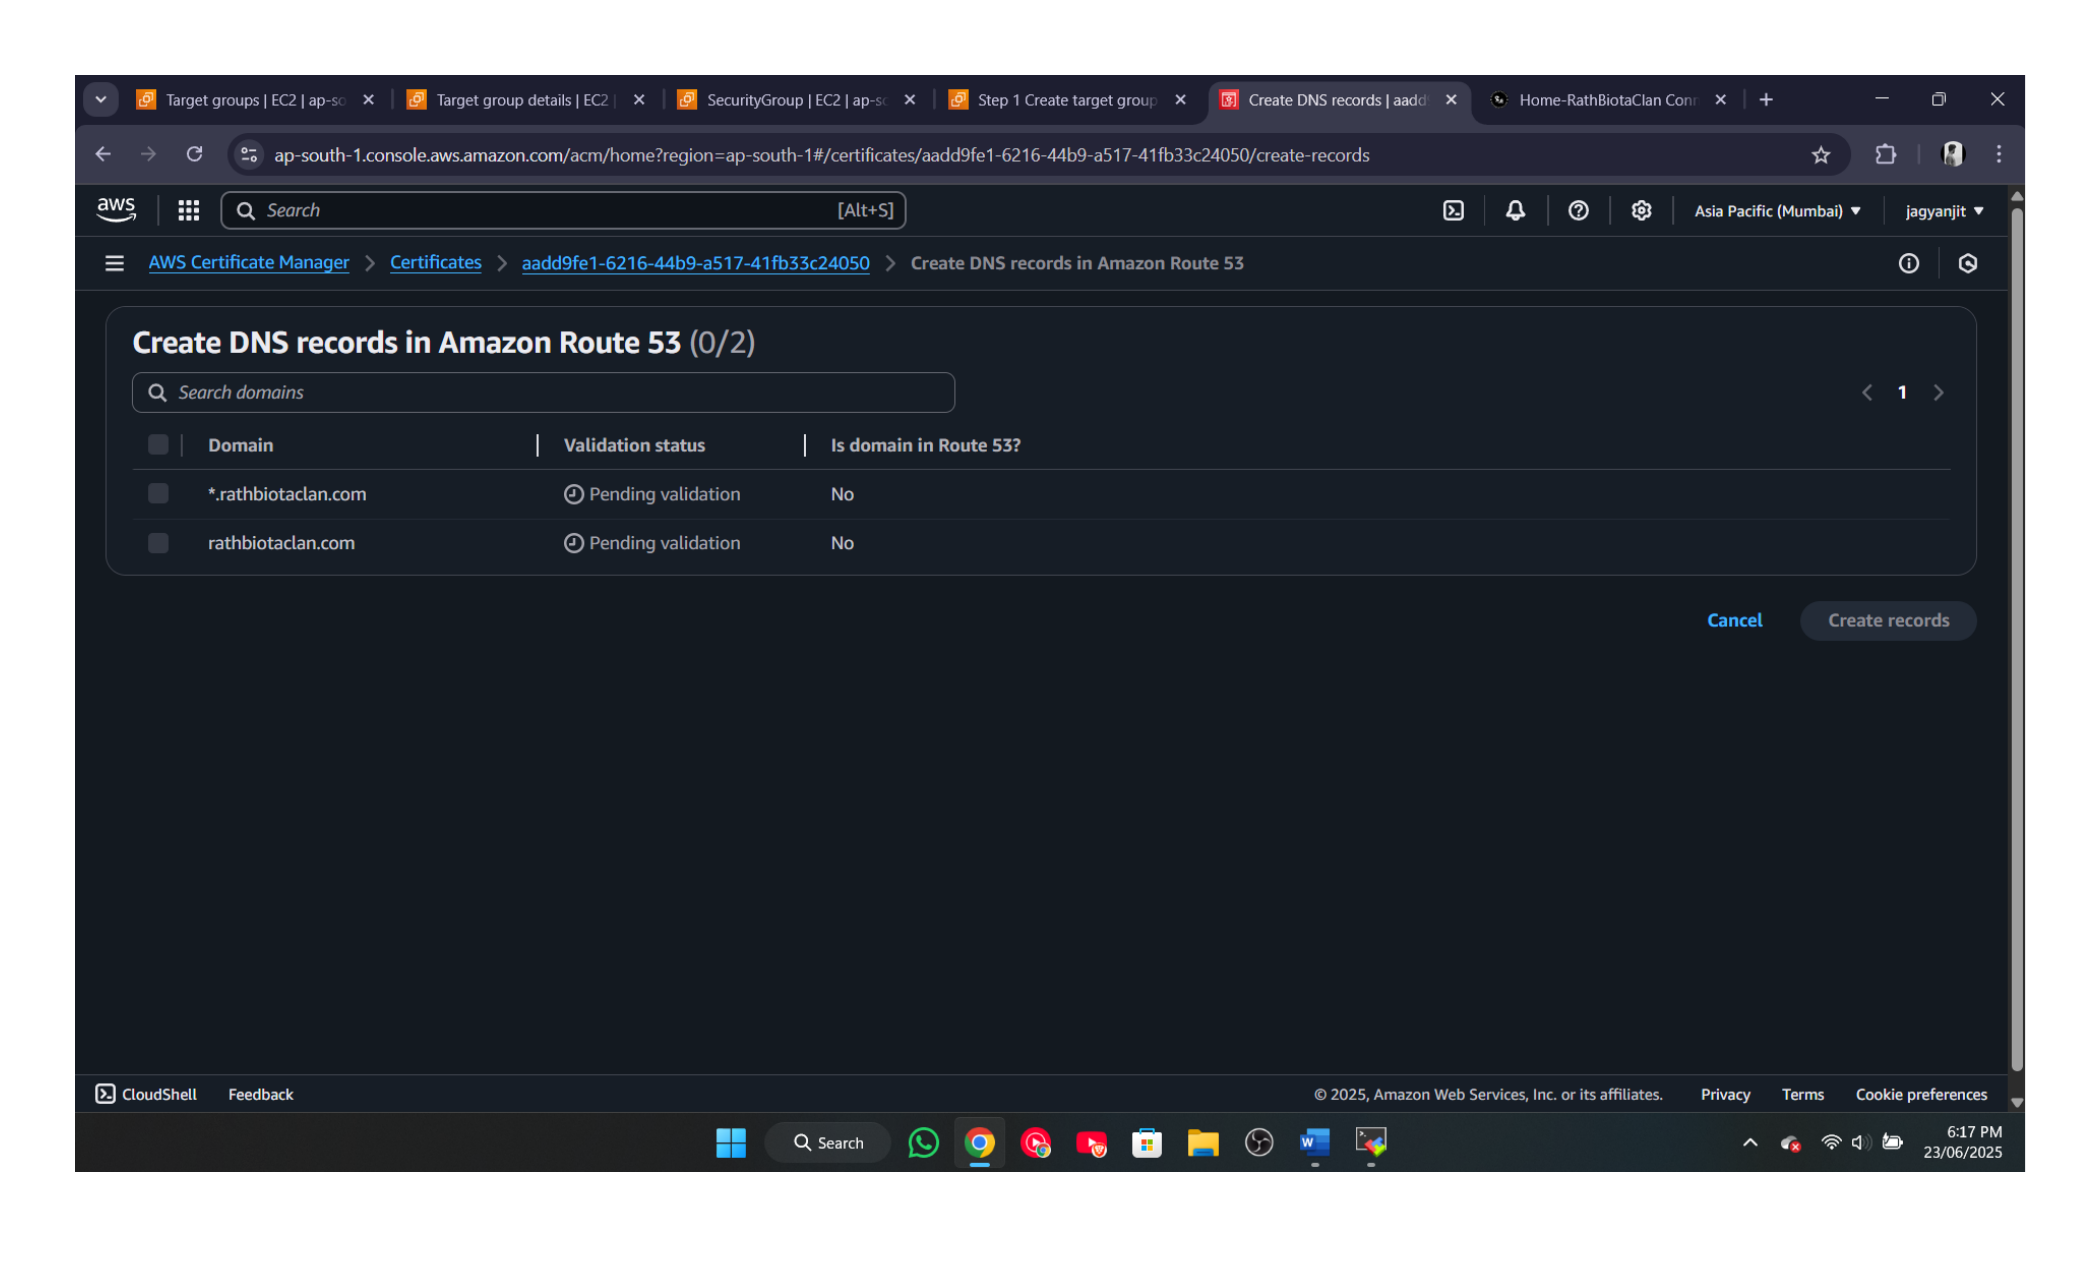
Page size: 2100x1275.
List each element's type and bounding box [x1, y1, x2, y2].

picture [75, 75, 2026, 1172]
